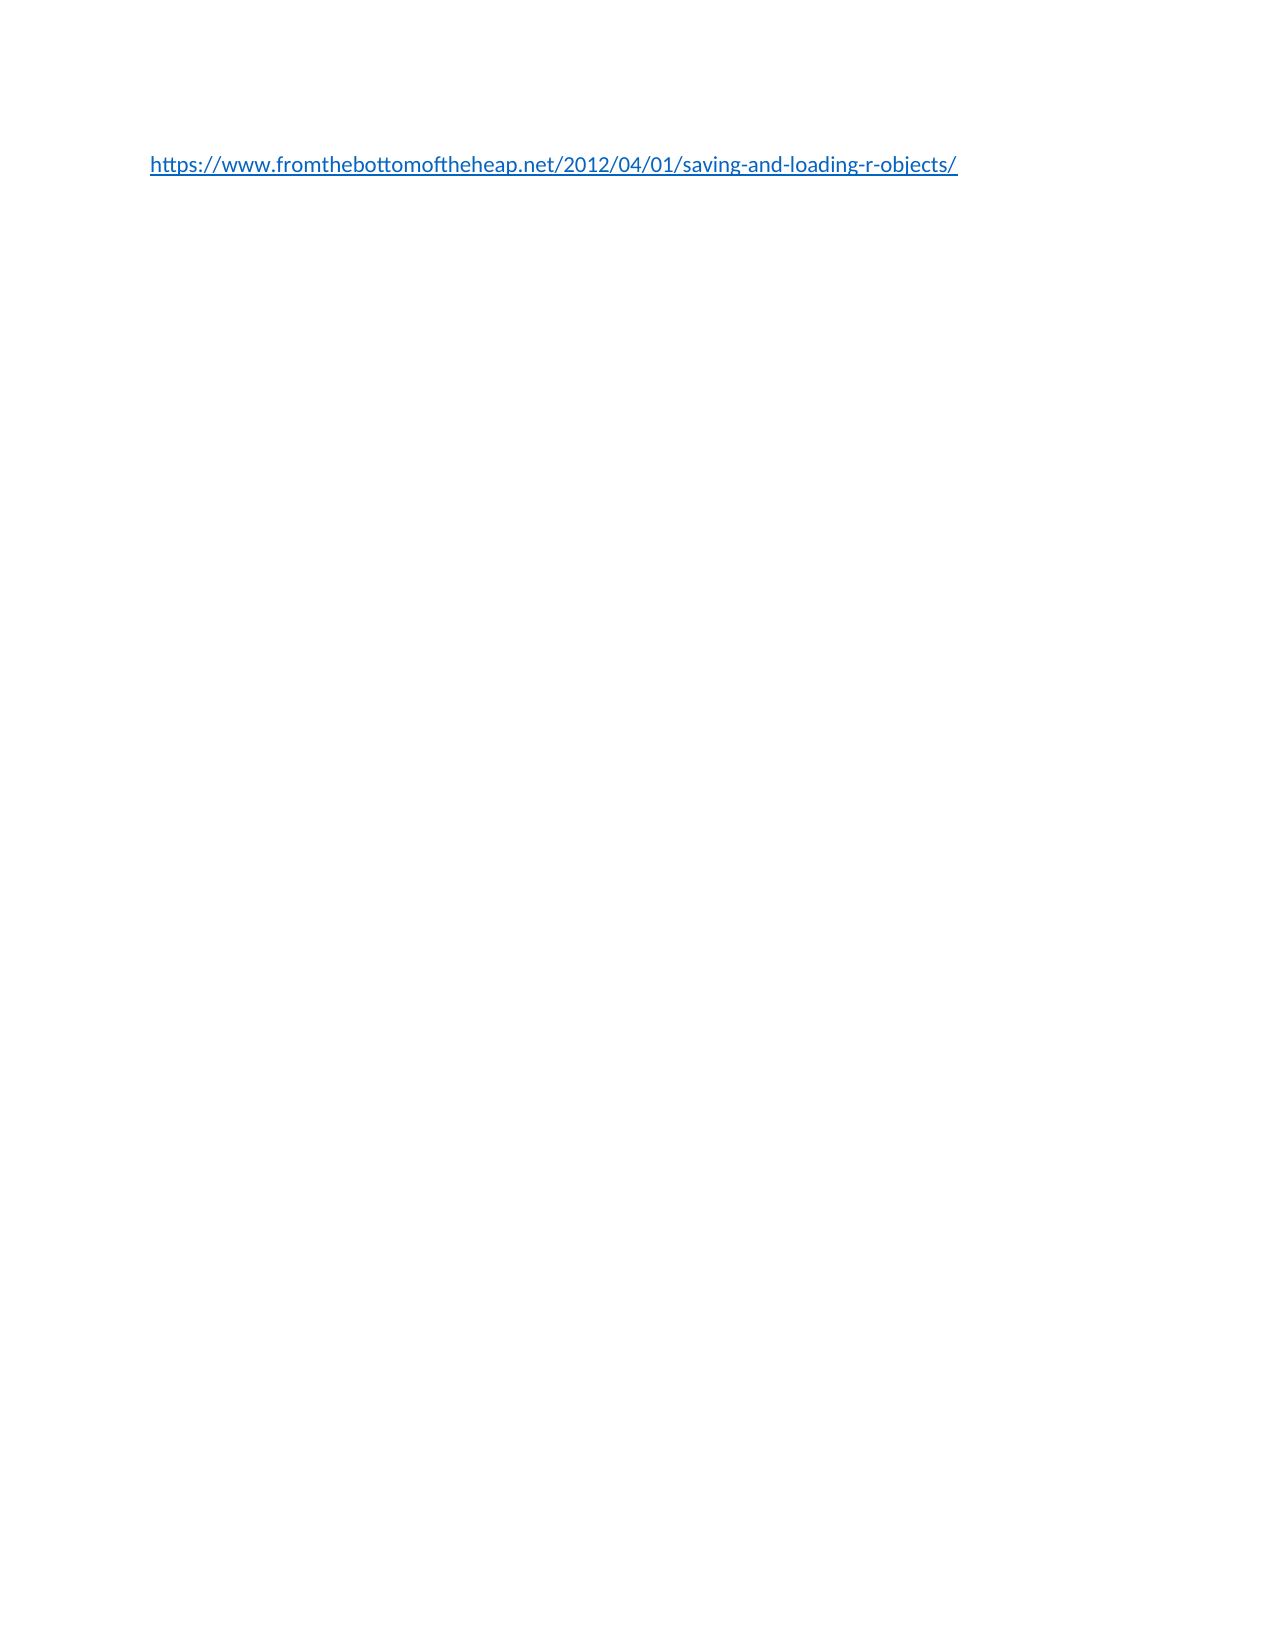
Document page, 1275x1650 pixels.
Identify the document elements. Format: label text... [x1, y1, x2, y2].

text https://www.fromthebottomoftheheap.net/2012/04/01/saving-and-loading-r-objects/ [150, 150, 1125, 178]
